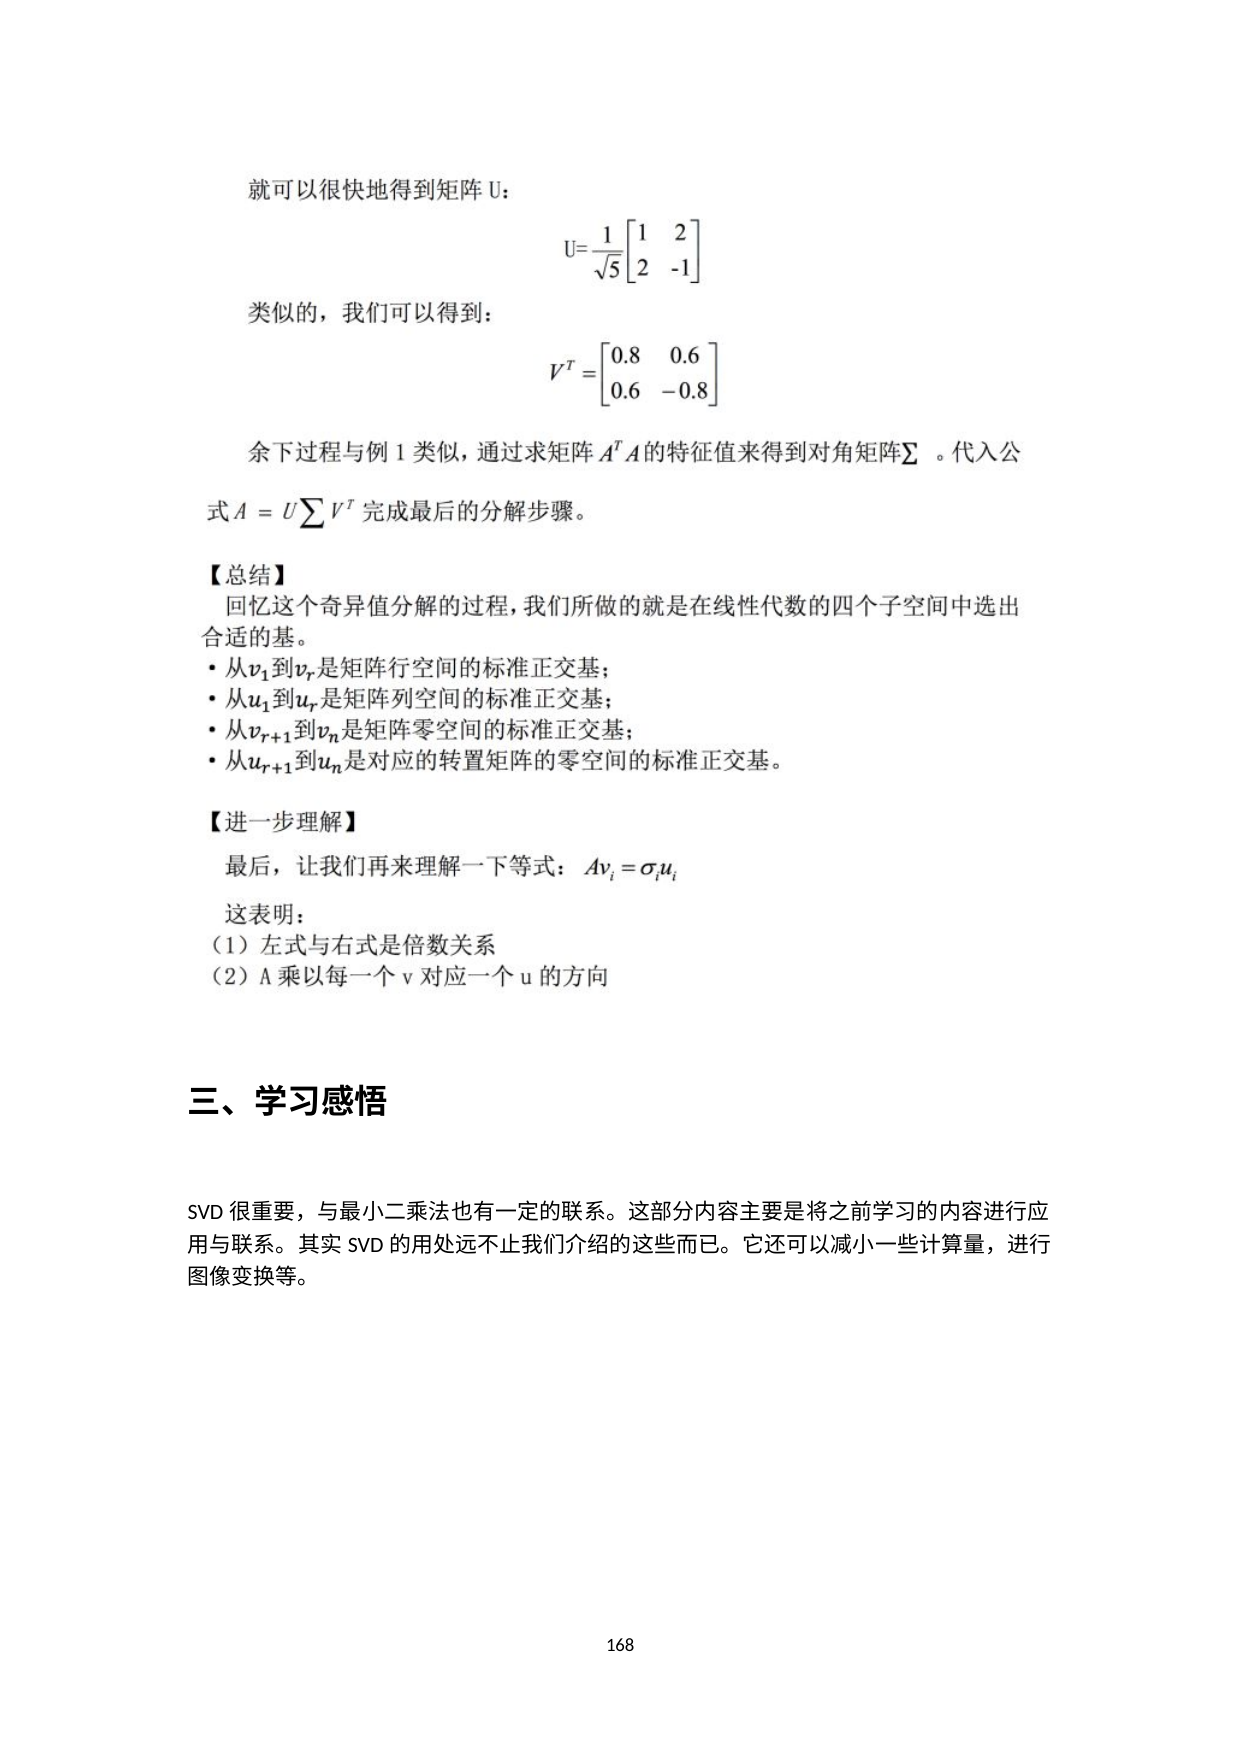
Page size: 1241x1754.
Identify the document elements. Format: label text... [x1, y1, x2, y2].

picture [187, 162, 1053, 537]
subtitle 三、学习感悟 [187, 1067, 1053, 1132]
picture [187, 552, 1053, 1008]
text SVD 很重要，与最小二乘法也有一定的联系。这部分内容主要是将之前学习的内容进行应用与联系。其实 SVD 的用处远不止我们介绍的这些而已。它还可以减小一些计算量，进行图像变换等。 [187, 1194, 1053, 1291]
